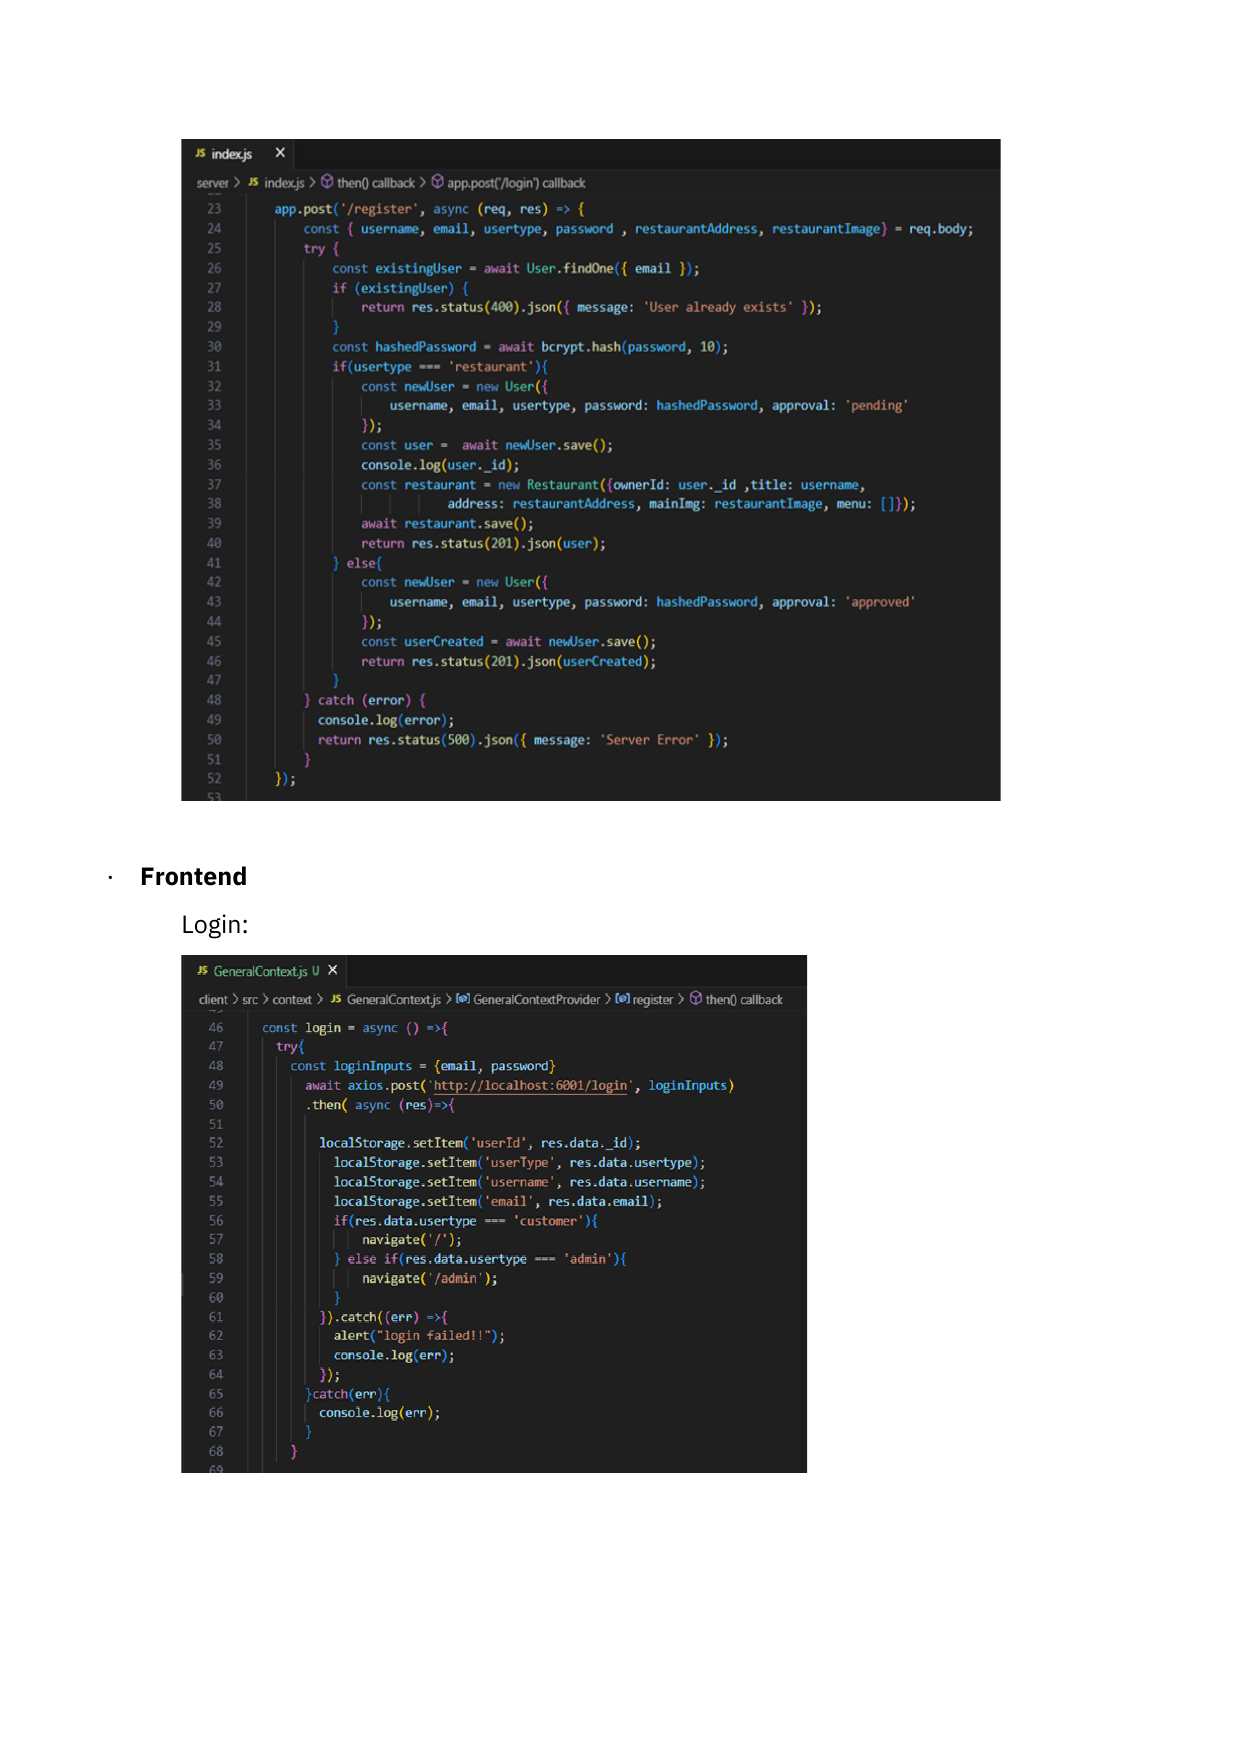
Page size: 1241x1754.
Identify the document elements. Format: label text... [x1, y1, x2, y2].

text · Frontend [106, 860, 1130, 893]
picture [181, 139, 1001, 801]
picture [181, 955, 808, 1473]
text Login: [181, 908, 1130, 940]
